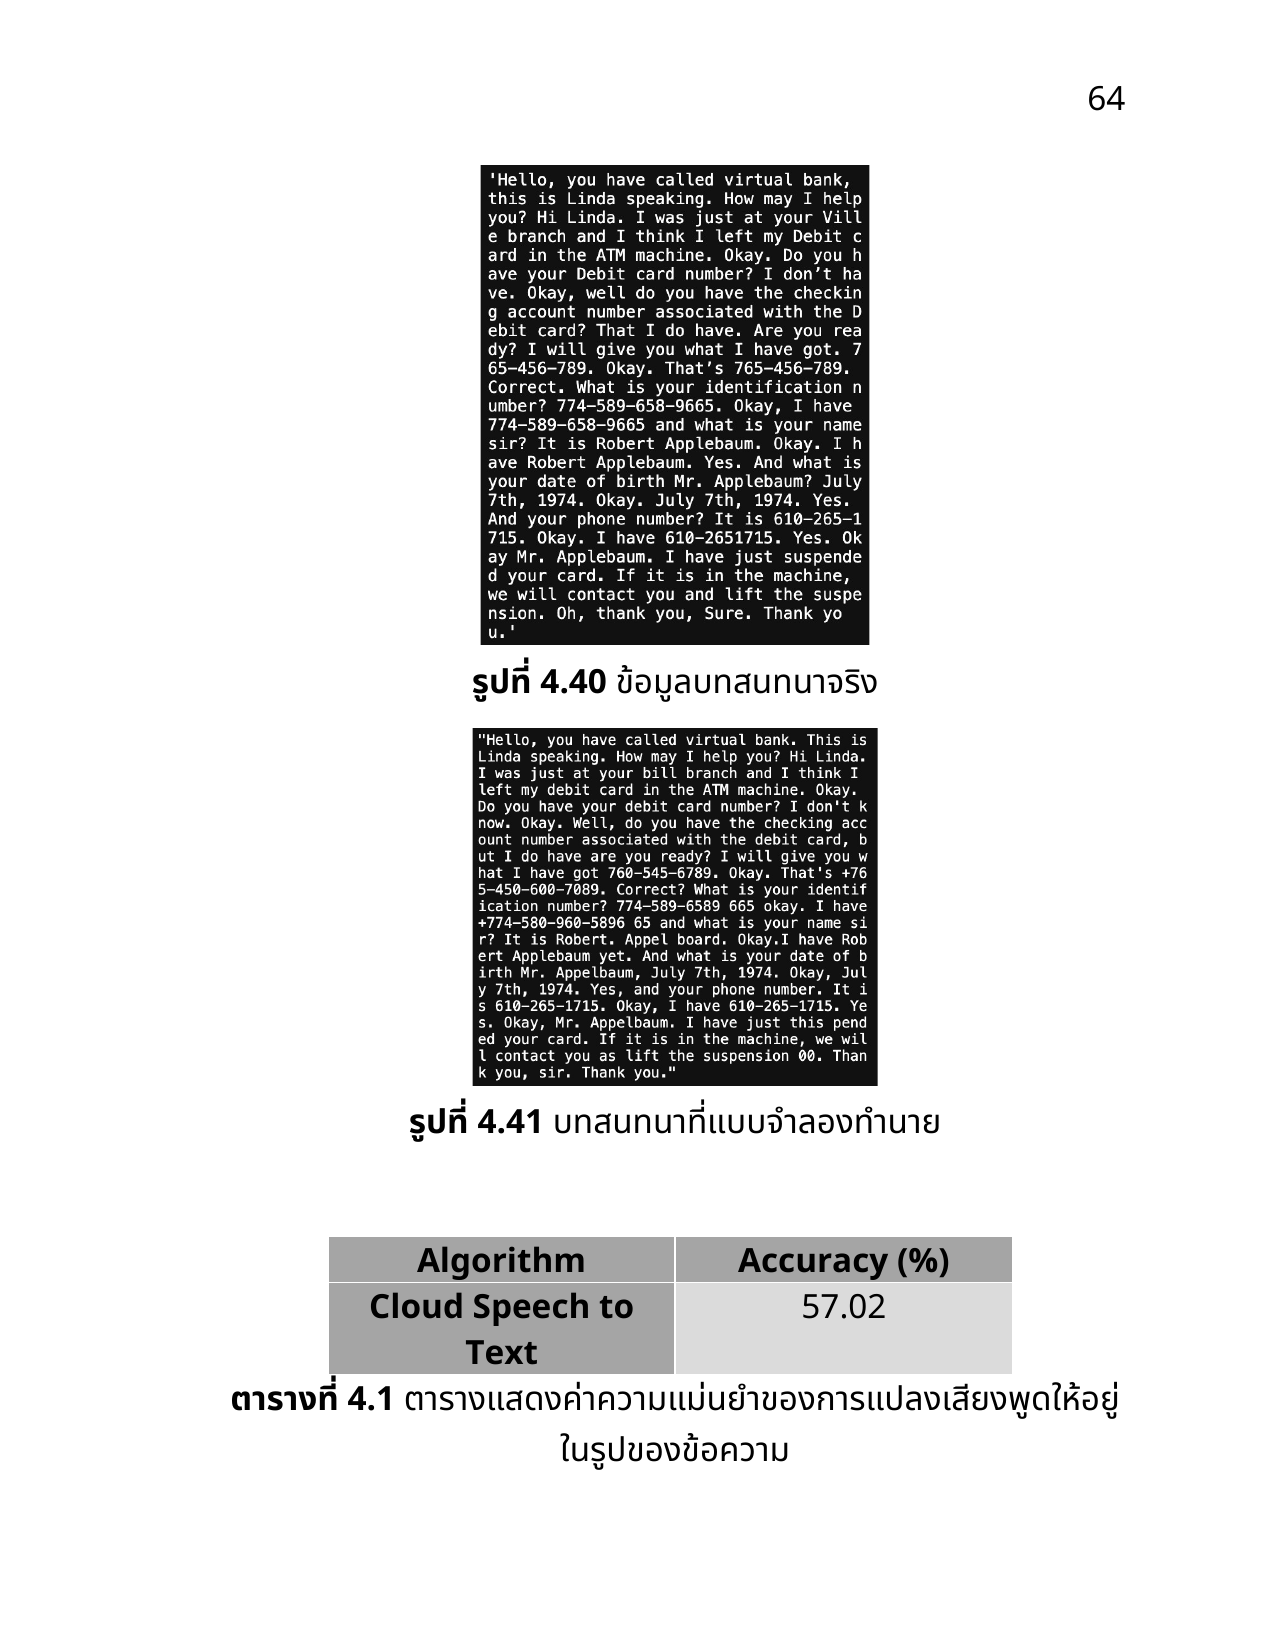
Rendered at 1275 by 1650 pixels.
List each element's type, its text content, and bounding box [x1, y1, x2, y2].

text ตารางที่ 4.1 ตารางแสดงค่าความแม่นยำของการแปลงเสียงพูดให้อยู่ในรูปของข้อความ [225, 1375, 1125, 1476]
table_cell 57.02 [676, 1283, 1012, 1374]
table_header Accuracy (%) [676, 1237, 1012, 1282]
picture [480, 165, 870, 645]
table_header Algorithm [329, 1237, 674, 1282]
table_cell Cloud Speech to Text [329, 1283, 674, 1374]
picture [472, 728, 878, 1086]
